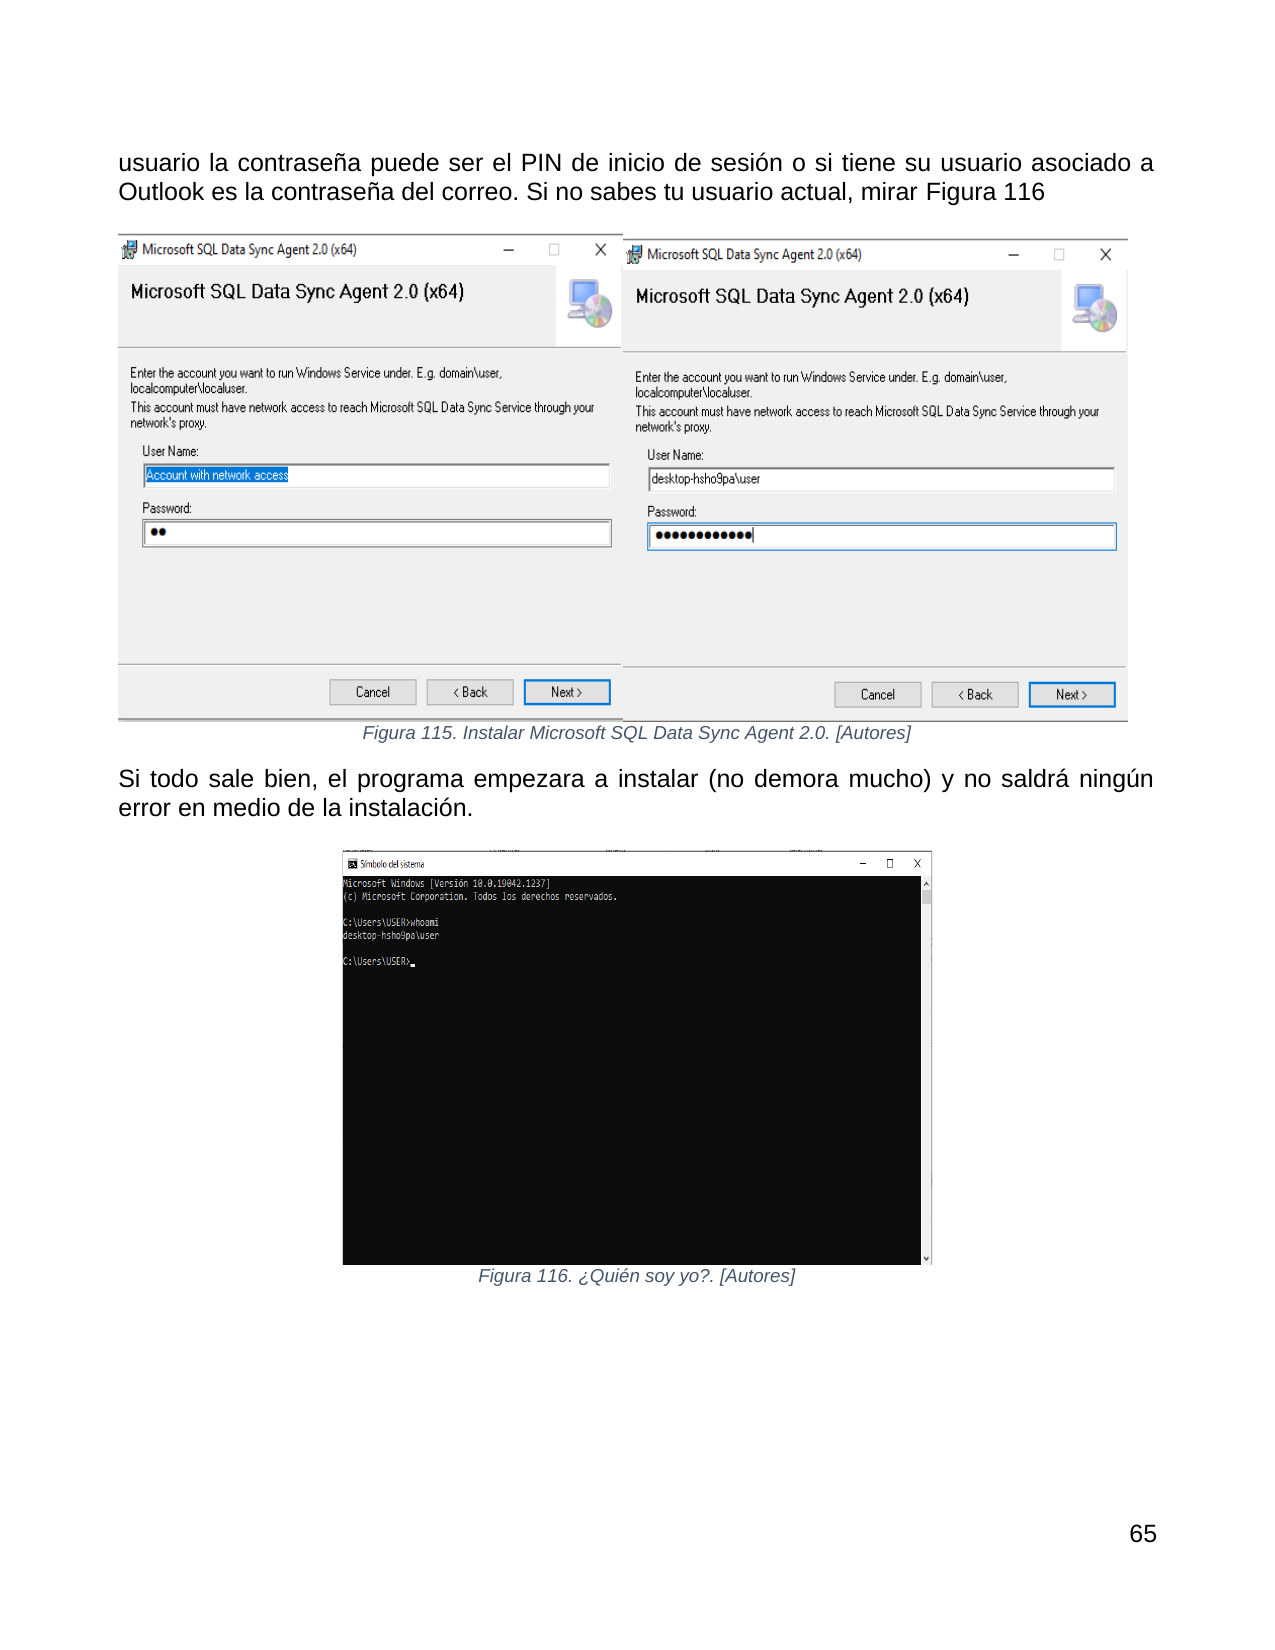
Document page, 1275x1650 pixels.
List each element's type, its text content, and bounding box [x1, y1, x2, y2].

text Figura 115. Instalar Microsoft SQL Data Sync Agent 2.0. [Autores] [118, 722, 1157, 743]
picture [118, 233, 1128, 722]
text Si todo sale bien, el programa empezara a instalar (no demora mucho) y no saldrá ningún error en medio de la instalación. [118, 764, 1157, 822]
picture [342, 850, 933, 1265]
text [118, 148, 1157, 205]
